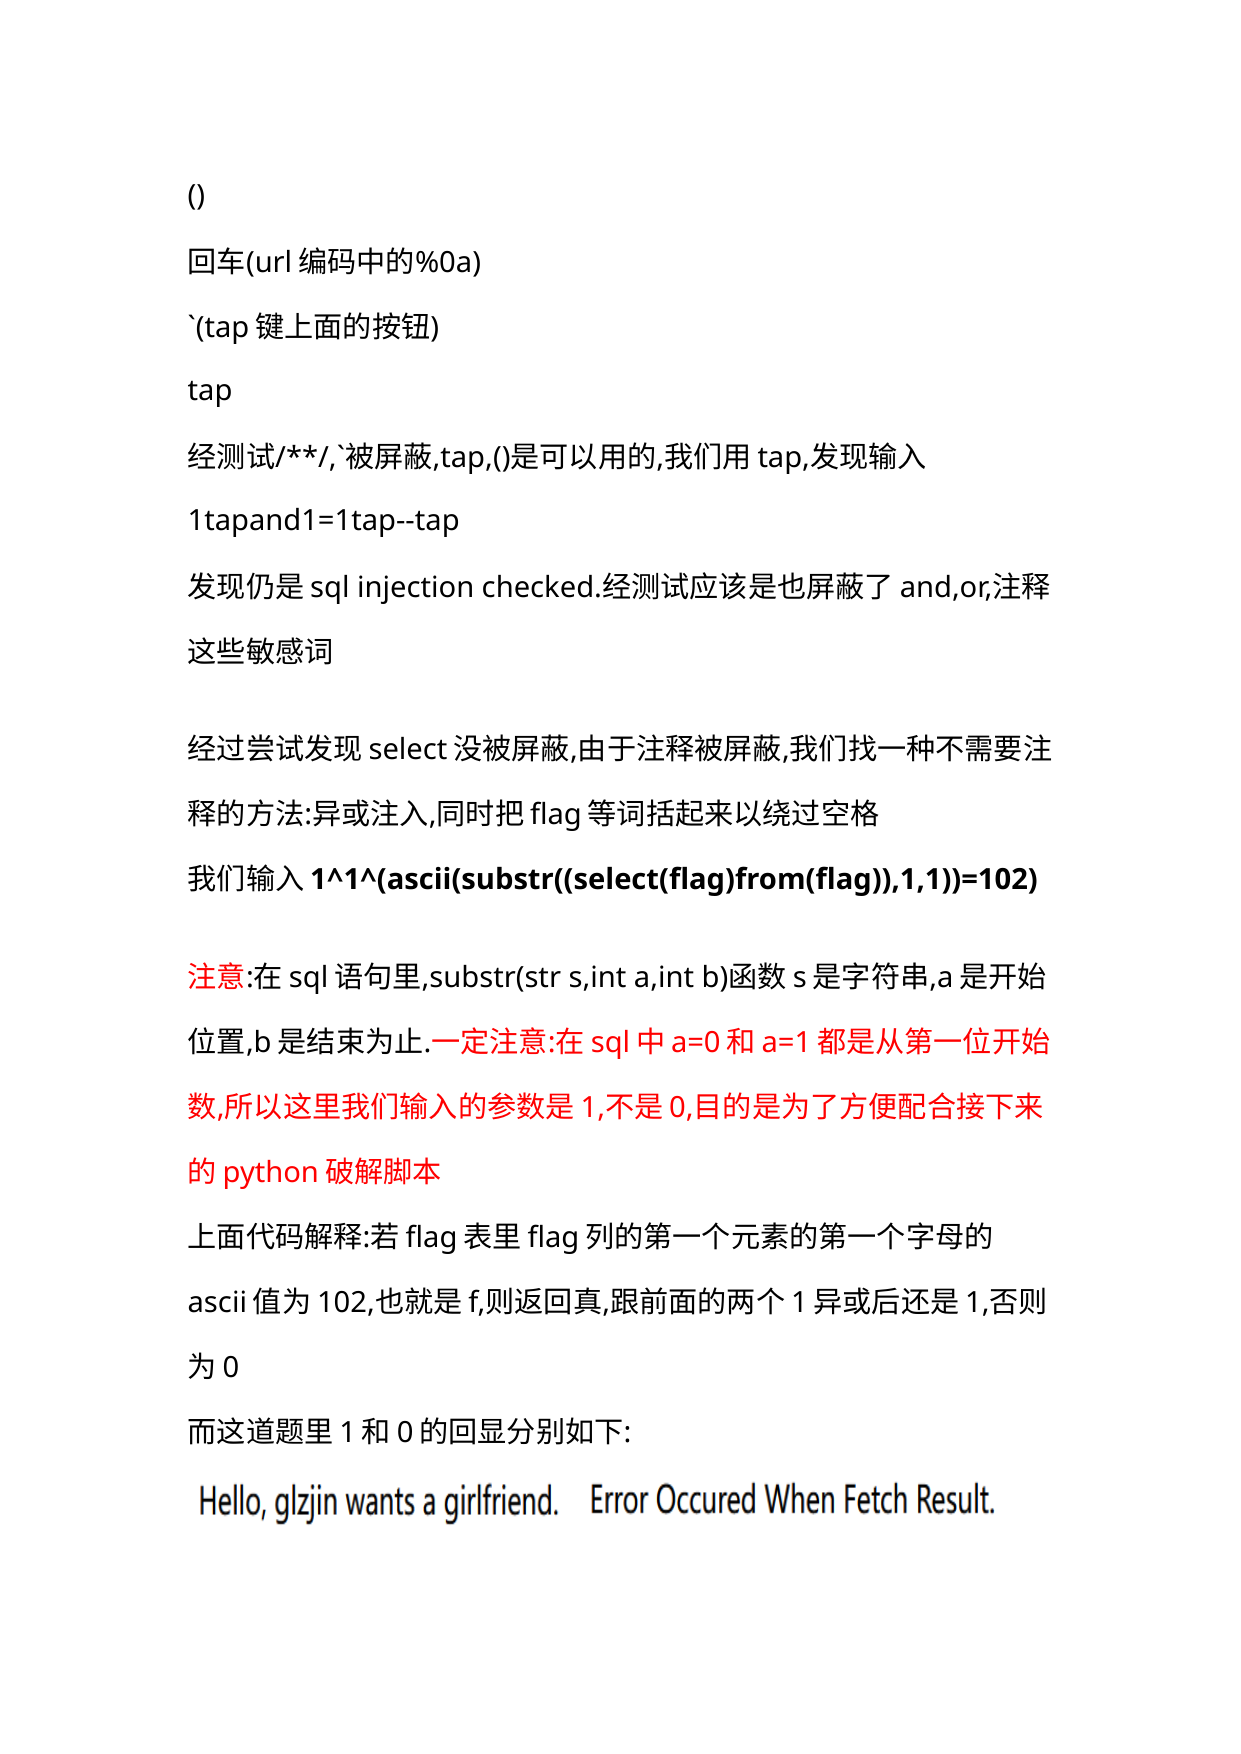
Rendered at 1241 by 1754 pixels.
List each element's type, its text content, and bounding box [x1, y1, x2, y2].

text 经测试/**/,`被屏蔽,tap,()是可以用的,我们用tap,发现输入 [187, 422, 1053, 487]
text 我们输入1^1^(ascii(substr((select(flag)from(flag)),1,1))=102) [187, 844, 1053, 909]
text 经过尝试发现select没被屏蔽,由于注释被屏蔽,我们找一种不需要注释的方法:异或注入,同时把flag等词括起来以绕过空格 [187, 714, 1053, 844]
text 发现仍是sql injection checked.经测试应该是也屏蔽了and,or,注释这些敏感词 [187, 552, 1053, 682]
text 1tapand1=1tap--tap [187, 487, 1053, 552]
picture [187, 1462, 997, 1537]
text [187, 162, 1053, 422]
text 而这道题里1和0的回显分别如下: [187, 1397, 1053, 1462]
text 注意:在sql语句里,substr(str s,int a,int b)函数s是字符串,a是开始位置,b是结束为止.一定注意:在sql中a=0和a=1都是从第一位开始数,所以这里我们输入的参数是1,不是0,目的是为了方便配合接下来的python破解脚本 [187, 942, 1053, 1202]
text 上面代码解释:若flag表里flag列的第一个元素的第一个字母的ascii值为102,也就是f,则返回真,跟前面的两个1异或后还是1,否则为0 [187, 1202, 1053, 1397]
